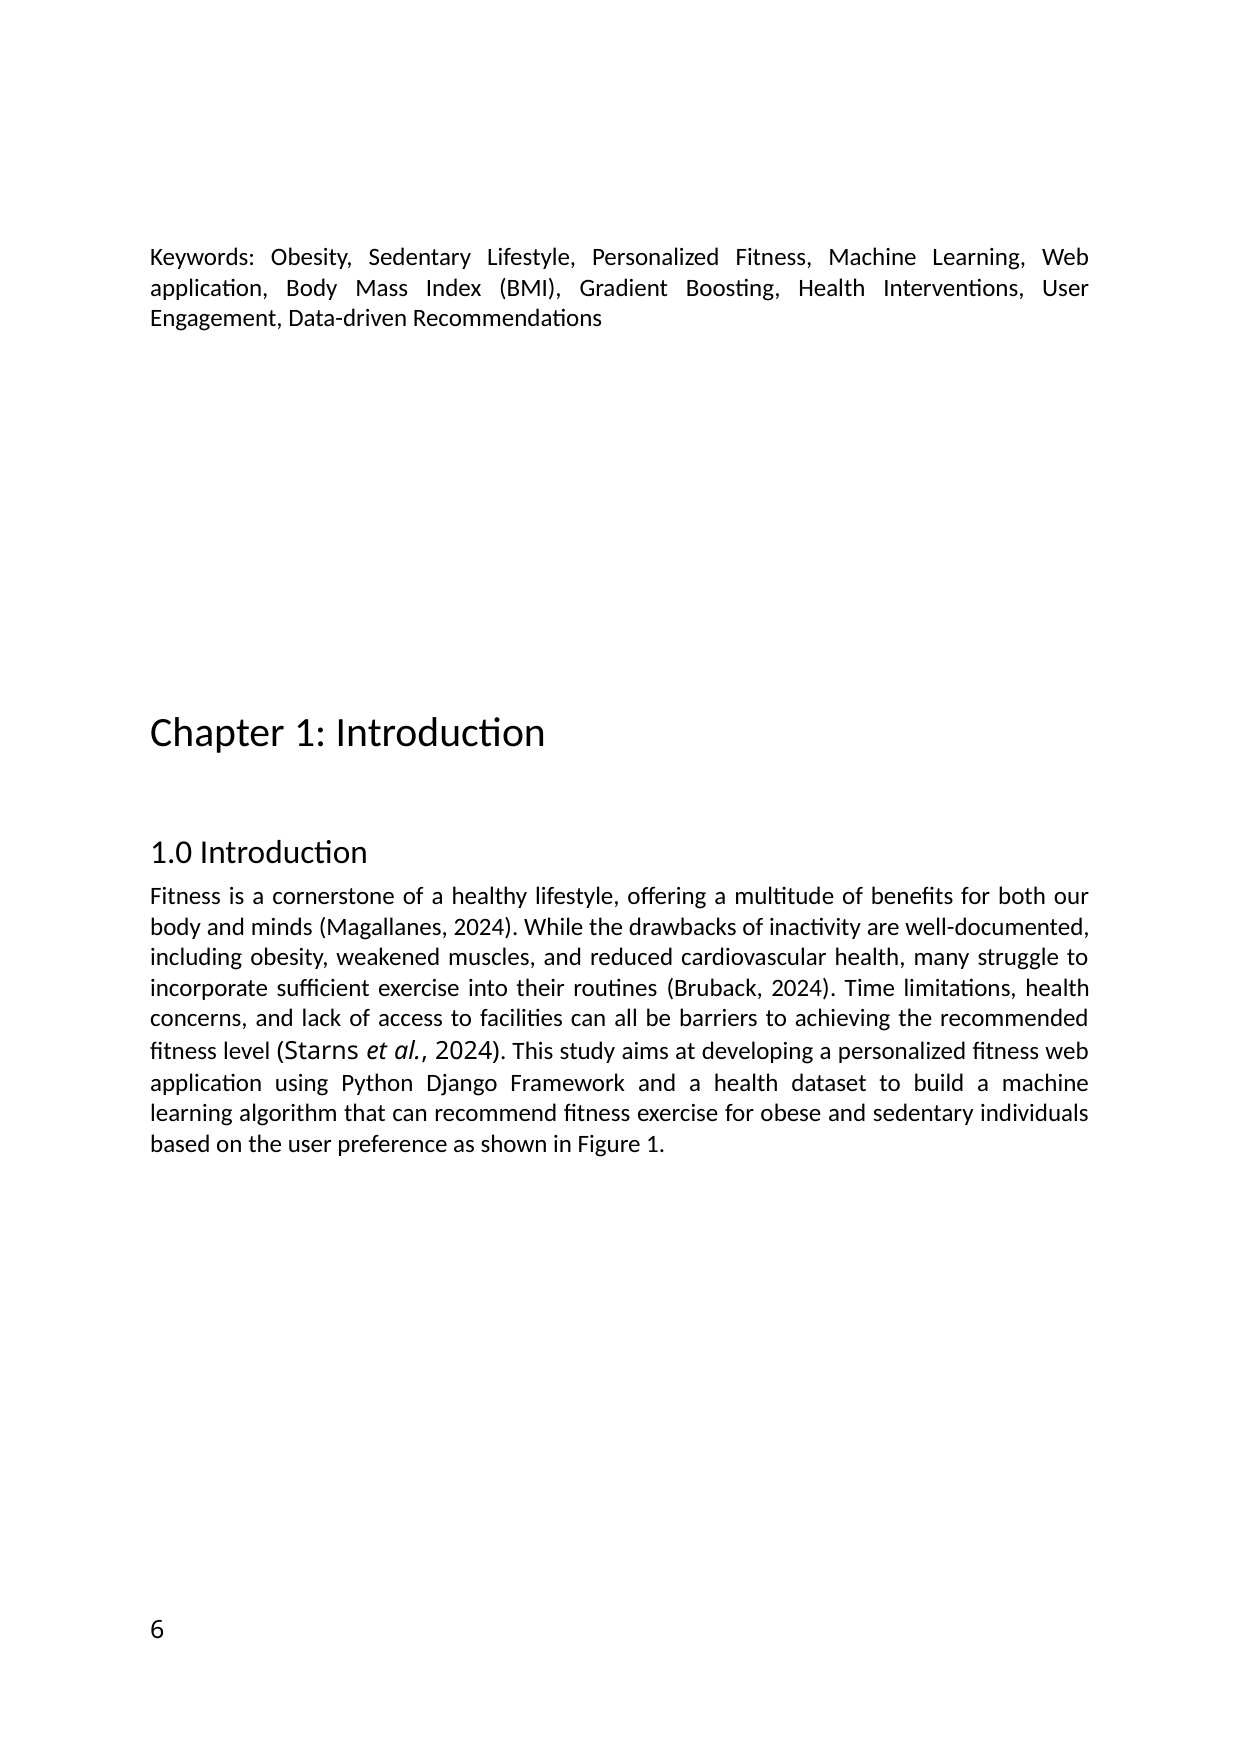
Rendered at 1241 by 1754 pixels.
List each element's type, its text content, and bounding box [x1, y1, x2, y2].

subtitle Chapter 1: Introduction [150, 706, 1090, 757]
text Keywords: Obesity, Sedentary Lifestyle, Personalized Fitness, Machine Learning, Web application, Body Mass Index (BMI), Gradient Boosting, Health Interventions, User Engagement, Data-driven Recommendations [150, 242, 1090, 333]
subtitle 1.0 Introduction [150, 831, 1090, 872]
text Fitness is a cornerstone of a healthy lifestyle, offering a multitude of benefits for both our body and minds . While the drawbacks of inactivity are well-documented, including obesity, weakened muscles, and reduced cardiovascular health, many struggle to incorporate sufficient exercise into their routines . Time limitations, health concerns, and lack of access to facilities can all be barriers to achieving the recommended fitness level . This study aims at developing a personalized fitness web application using Python Django Framework and a health dataset to build a machine learning algorithm that can recommend fitness exercise for obese and sedentary individuals based on the user preference as shown in Figure 1. [150, 880, 1090, 1158]
